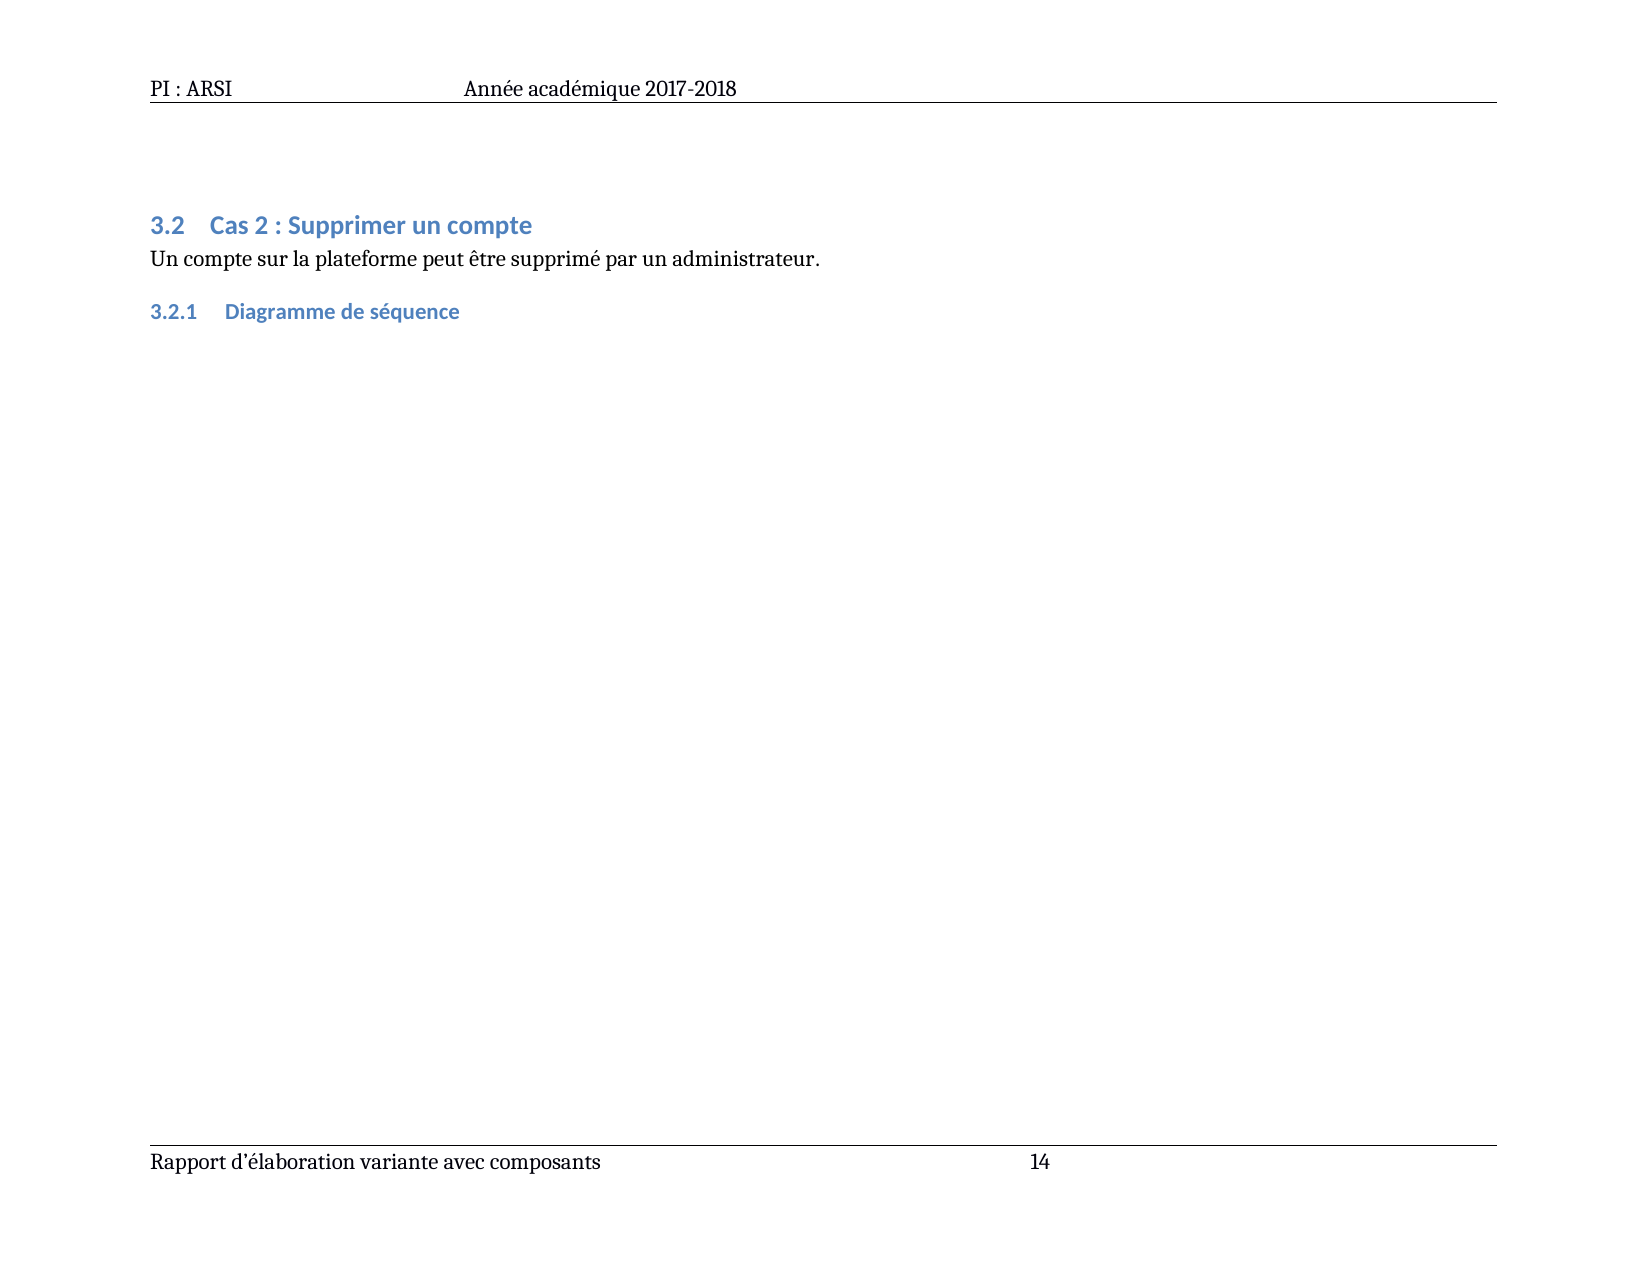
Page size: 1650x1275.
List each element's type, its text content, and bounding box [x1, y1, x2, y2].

text Un compte sur la plateforme peut être supprimé par un administrateur. [150, 246, 1500, 273]
subtitle Diagramme de séquence [150, 297, 1500, 325]
subtitle Cas 2 : Supprimer un compte [150, 208, 1500, 241]
